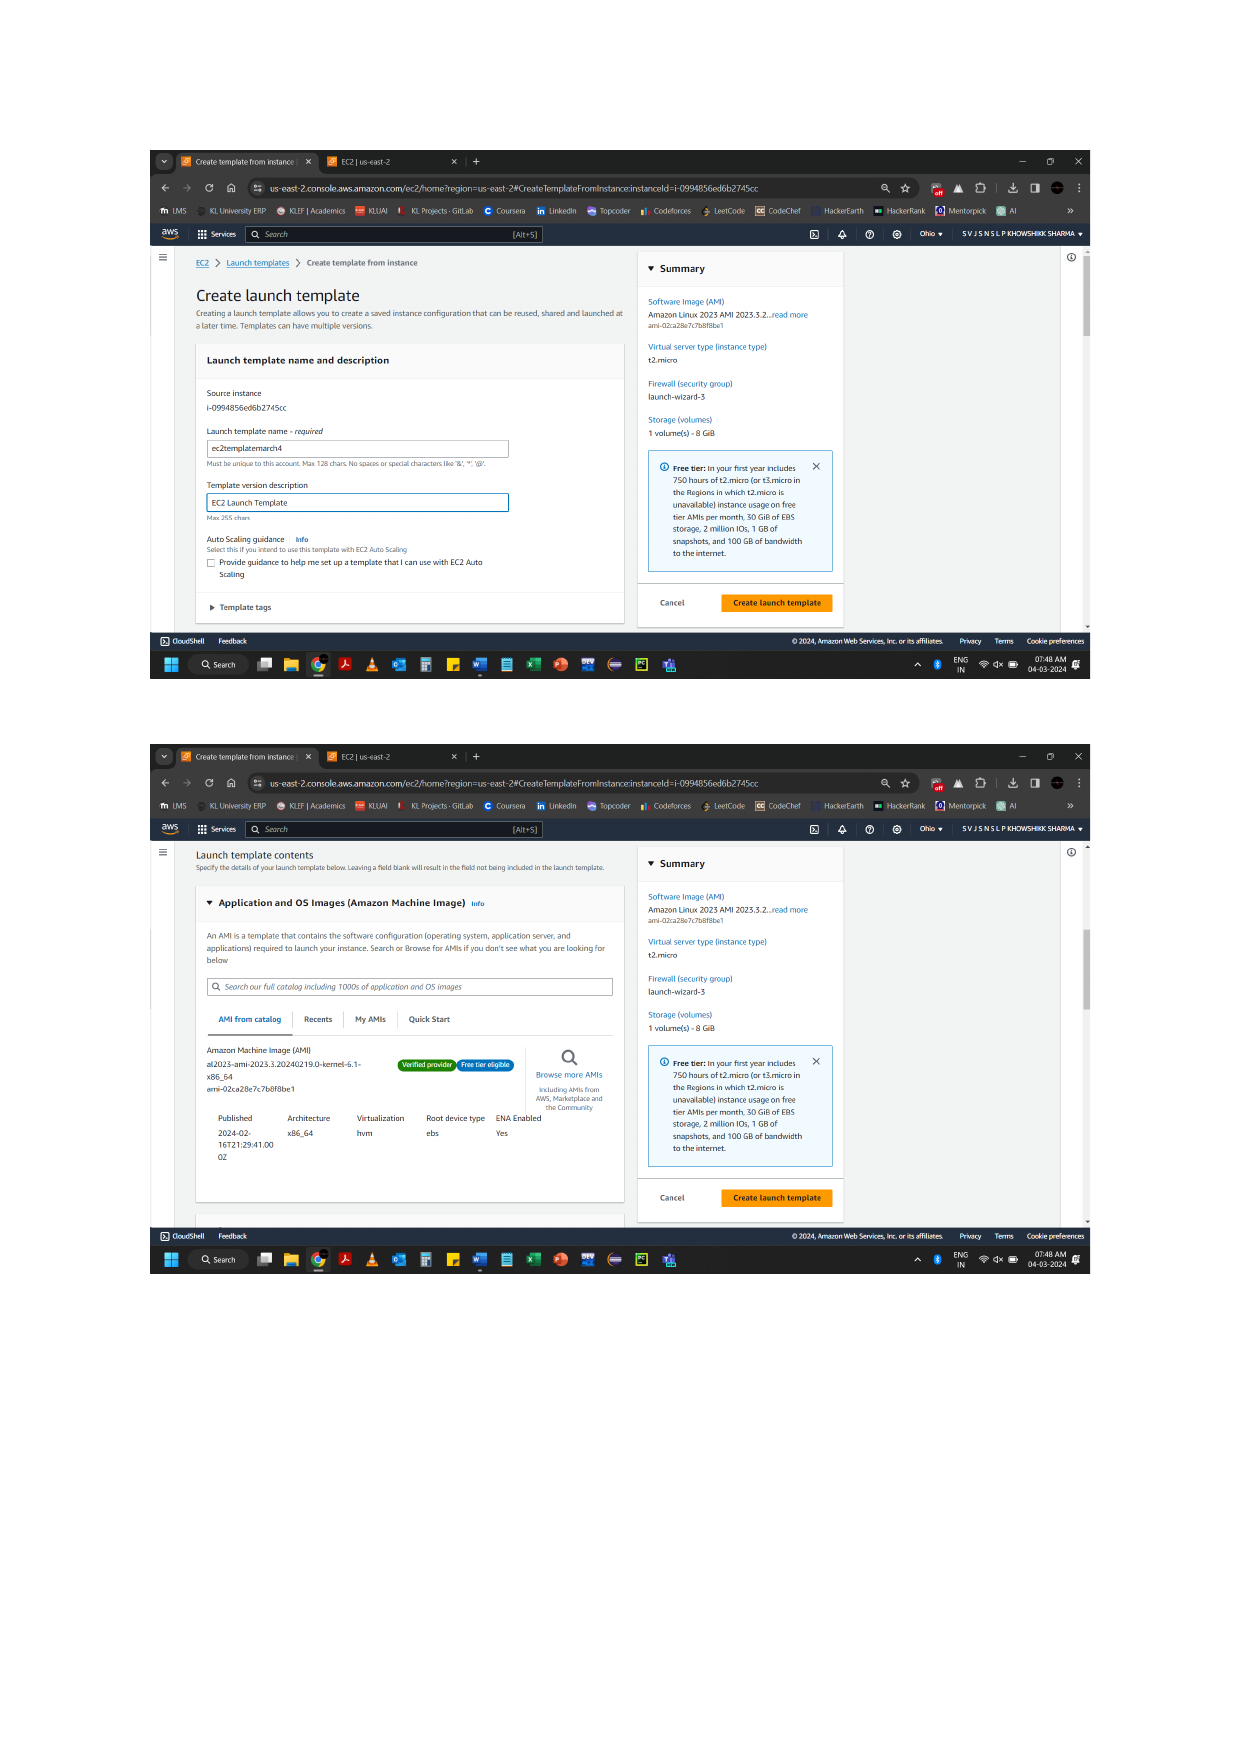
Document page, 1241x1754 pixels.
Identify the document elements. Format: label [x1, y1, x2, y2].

picture [150, 150, 1091, 679]
picture [150, 744, 1091, 1274]
